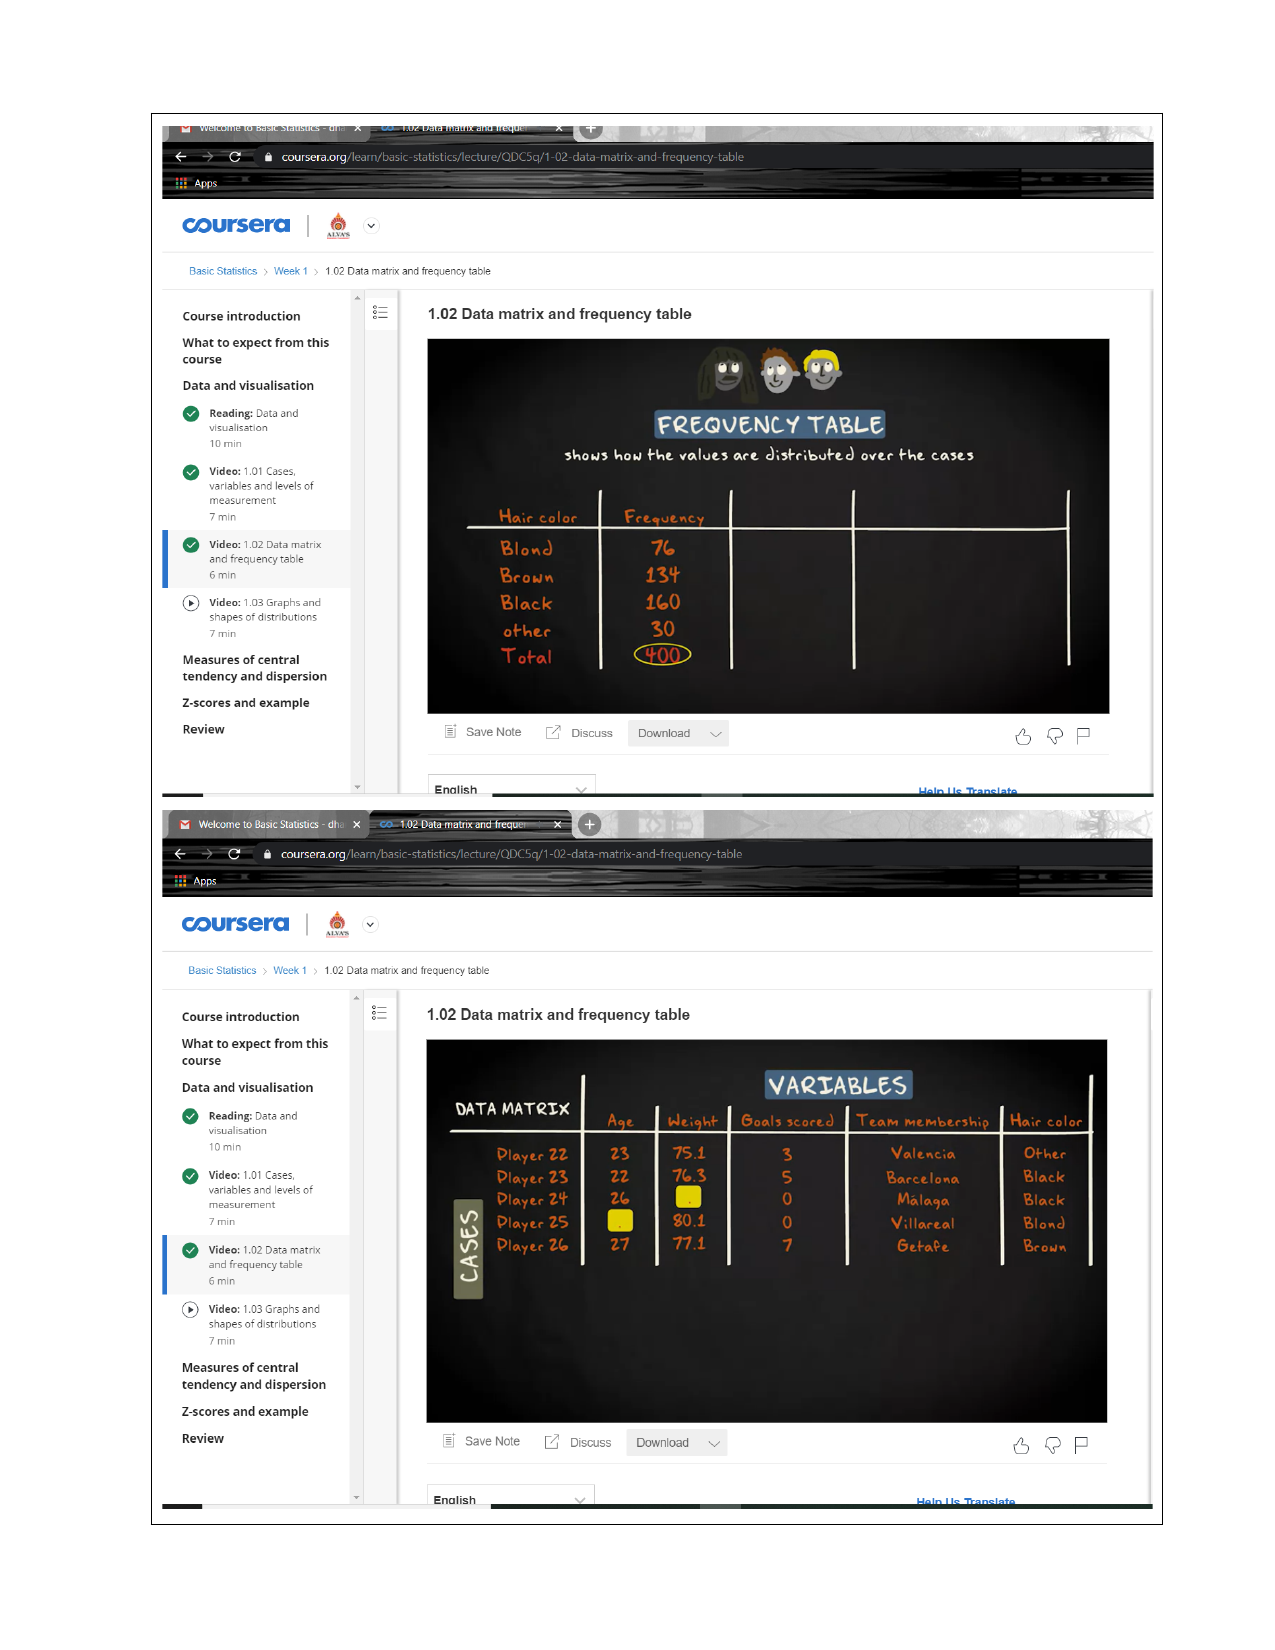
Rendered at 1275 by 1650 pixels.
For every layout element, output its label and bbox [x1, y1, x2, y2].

picture [162, 810, 1153, 1509]
picture [162, 126, 1154, 797]
table_cell [152, 114, 1162, 1524]
